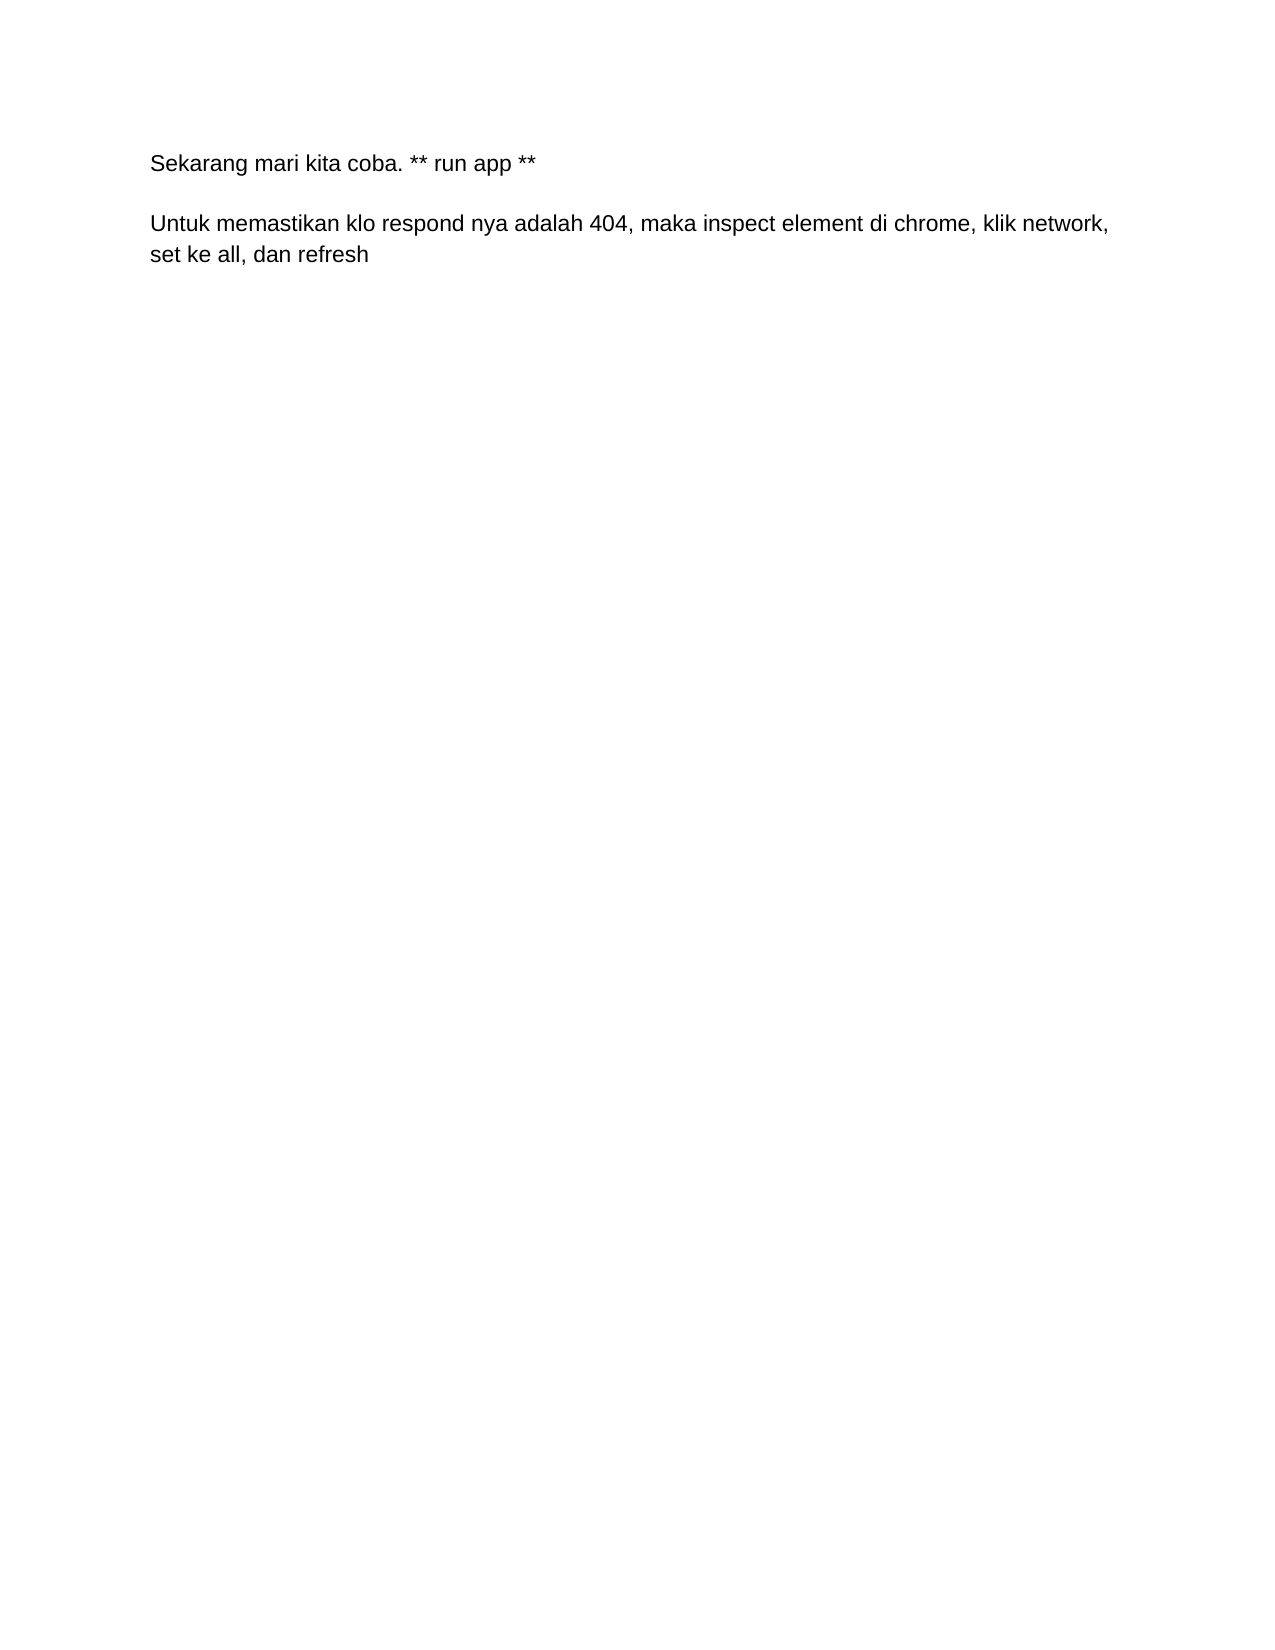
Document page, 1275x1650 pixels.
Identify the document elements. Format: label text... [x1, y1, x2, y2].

text Untuk memastikan klo respond nya adalah 404, maka inspect element di chrome, klik network, set ke all, dan refresh [150, 210, 1125, 267]
text Sekarang mari kita coba. ** run app ** [150, 150, 1125, 176]
